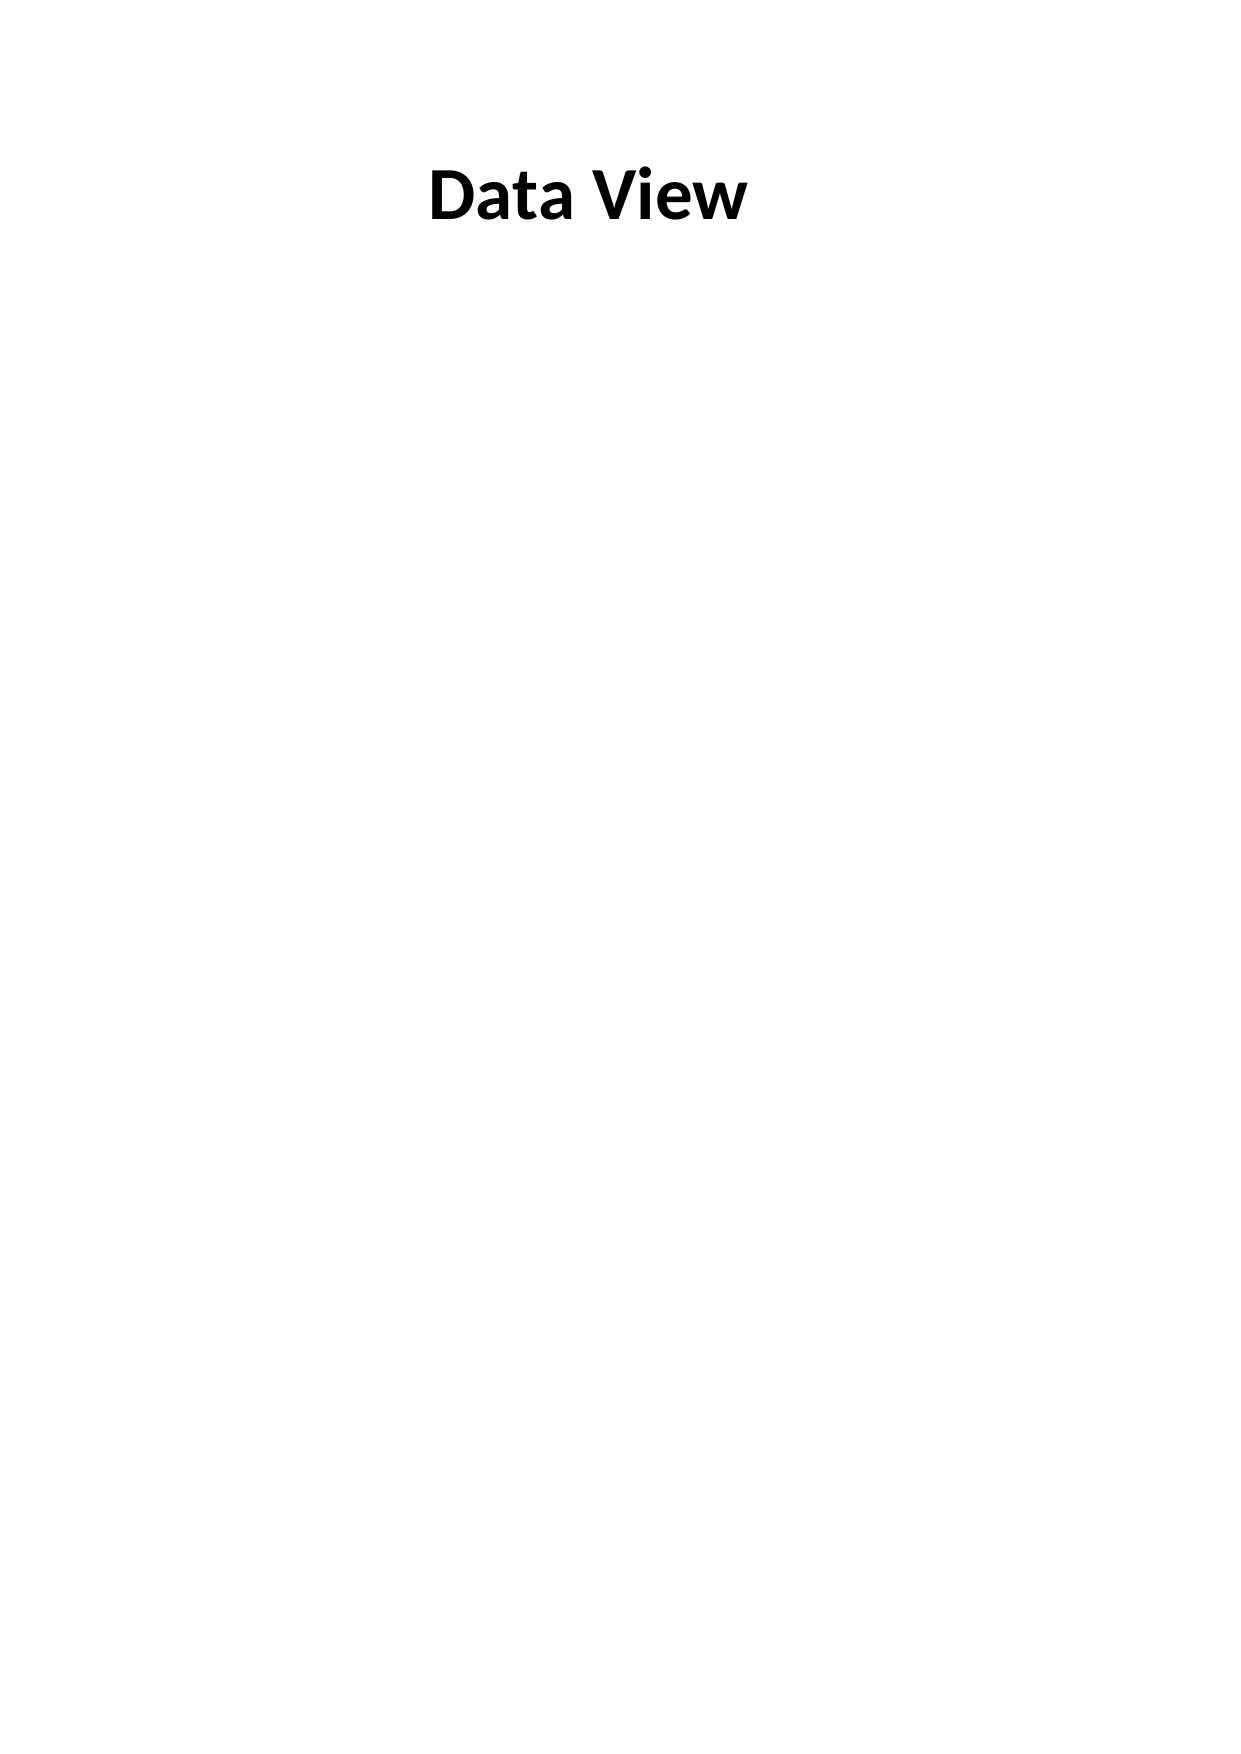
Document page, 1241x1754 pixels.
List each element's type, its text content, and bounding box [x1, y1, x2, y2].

list Data View [225, 147, 1165, 238]
